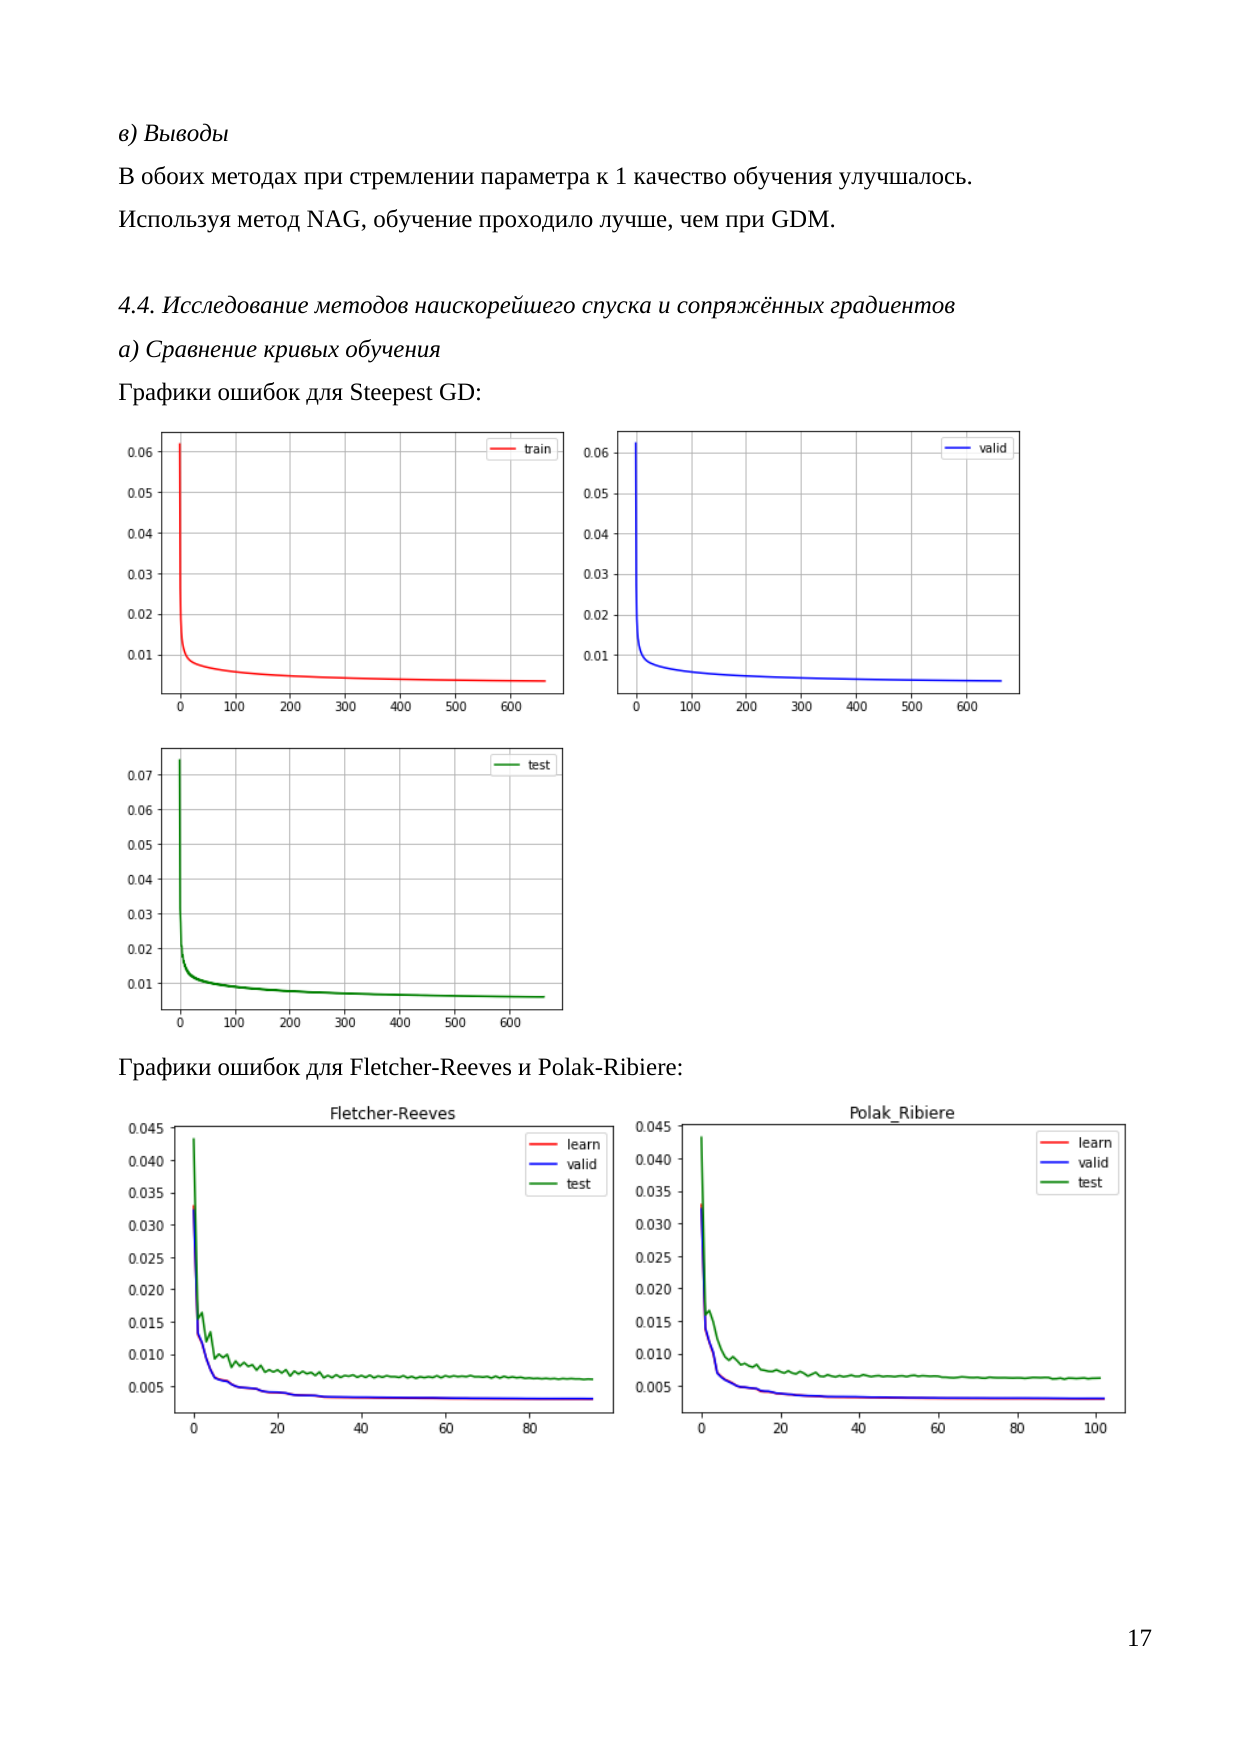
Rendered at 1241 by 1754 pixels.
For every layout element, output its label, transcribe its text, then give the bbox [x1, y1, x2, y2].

picture [118, 736, 574, 1038]
text в) Выводы [118, 118, 1152, 147]
picture [118, 1095, 1138, 1444]
text Графики ошибок для Steepest GD: [118, 377, 1152, 406]
text 4.4. Исследование методов наискорейшего спуска и сопряжённых градиентов [118, 291, 1152, 319]
text Графики ошибок для Fletcher-Reeves и Polak-Ribiere: [118, 1052, 1152, 1081]
text В обоих методах при стремлении параметра к 1 качество обучения улучшалось. [118, 161, 1152, 190]
picture [118, 420, 1031, 722]
text а) Сравнение кривых обучения [118, 334, 1152, 362]
text Используя метод NAG, обучение проходило лучше, чем при GDM. [118, 204, 1152, 233]
